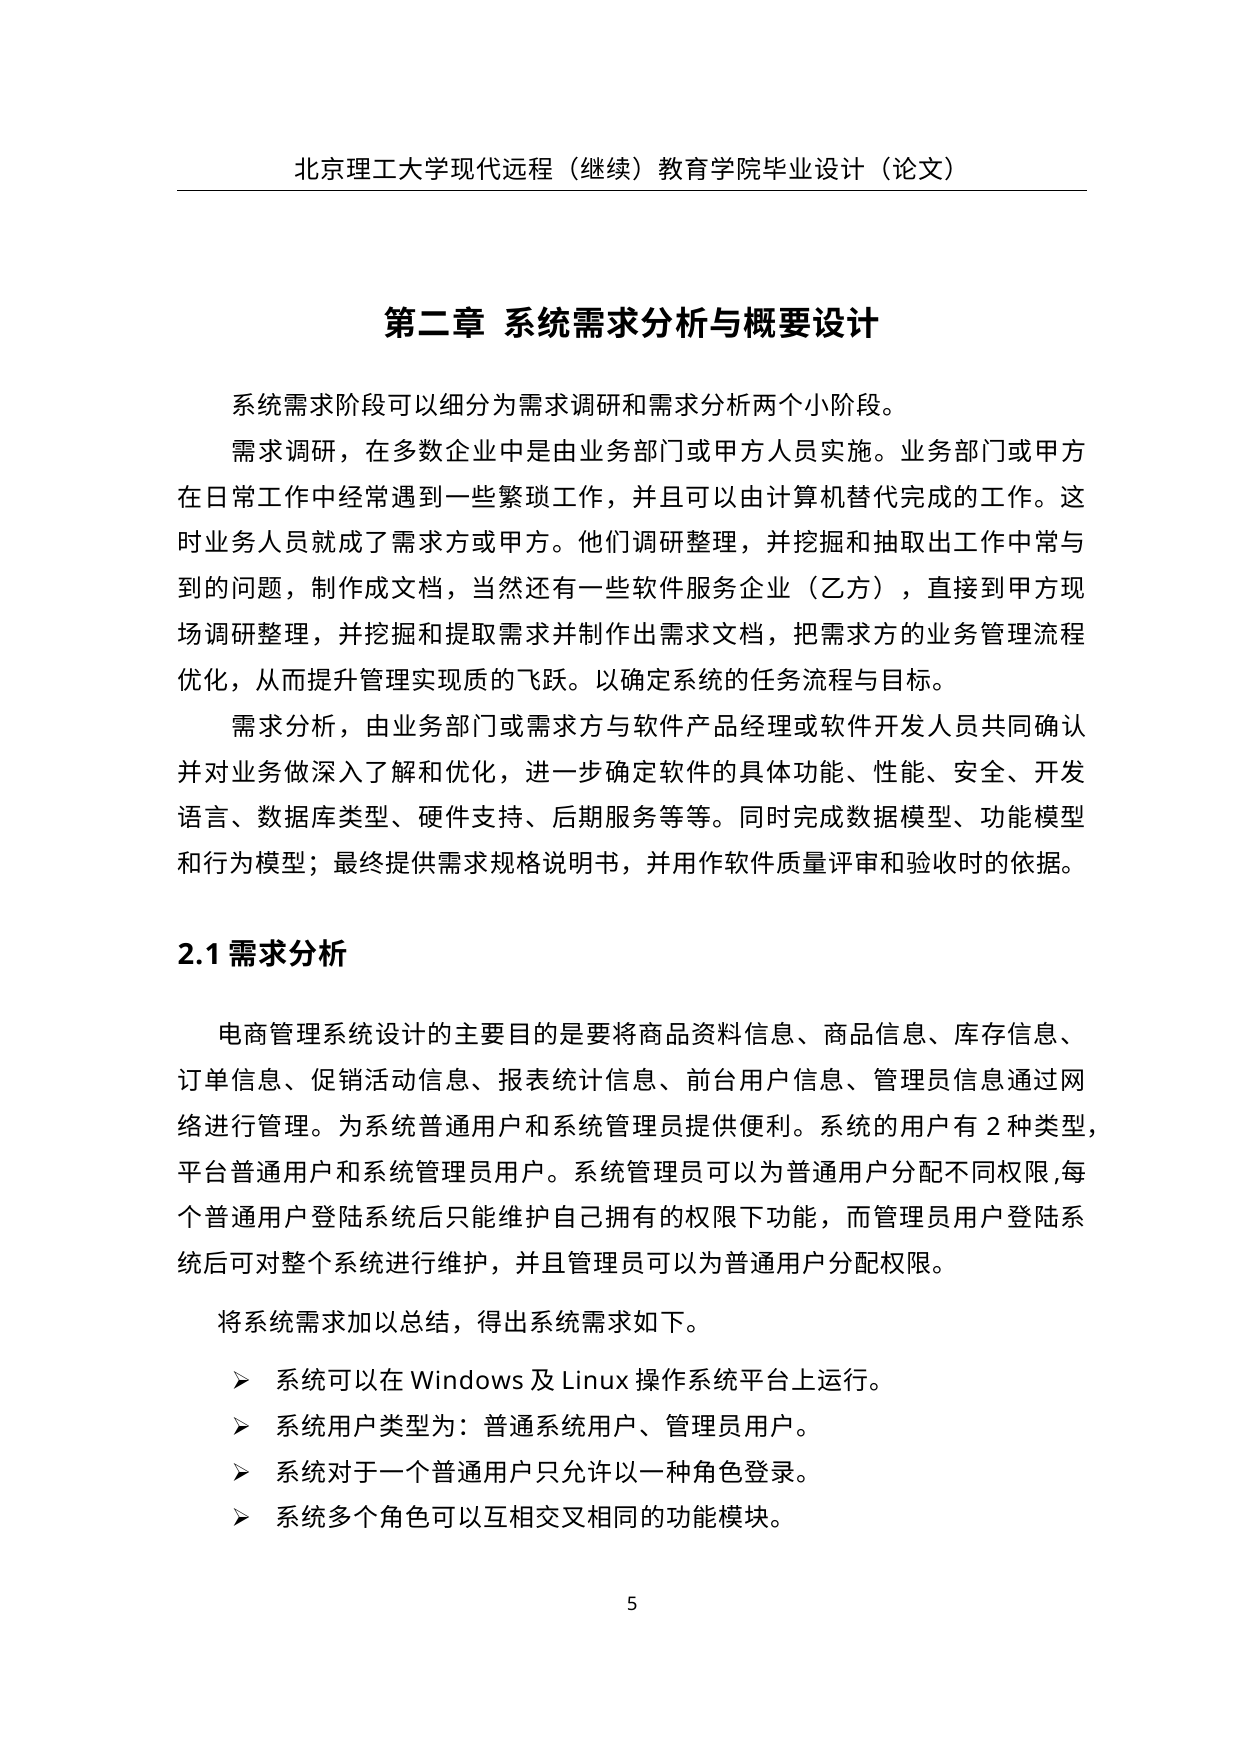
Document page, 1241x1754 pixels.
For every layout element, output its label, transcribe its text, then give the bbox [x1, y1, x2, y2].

text 将系统需求加以总结，得出系统需求如下。 [177, 1294, 1087, 1340]
subtitle 第二章 系统需求分析与概要设计 [177, 282, 1087, 348]
list 系统对于一个普通用户只允许以一种角色登录。 [231, 1444, 1087, 1490]
text 需求分析，由业务部门或需求方与软件产品经理或软件开发人员共同确认并对业务做深入了解和优化，进一步确定软件的具体功能、性能、安全、开发语言、数据库类型、硬件支持、后期服务等等。同时完成数据模型、功能模型和行为模型；最终提供需求规格说明书，并用作软件质量评审和验收时的依据。 [177, 698, 1087, 882]
text 电商管理系统设计的主要目的是要将商品资料信息、商品信息、库存信息、订单信息、促销活动信息、报表统计信息、前台用户信息、管理员信息通过网络进行管理。为系统普通用户和系统管理员提供便利。系统的用户有2种类型，平台普通用户和系统管理员用户。系统管理员可以为普通用户分配不同权限,每个普通用户登陆系统后只能维护自己拥有的权限下功能，而管理员用户登陆系统后可对整个系统进行维护，并且管理员可以为普通用户分配权限。 [177, 1007, 1087, 1282]
list 系统多个角色可以互相交叉相同的功能模块。 [231, 1490, 1087, 1536]
text 需求调研，在多数企业中是由业务部门或甲方人员实施。业务部门或甲方在日常工作中经常遇到一些繁琐工作，并且可以由计算机替代完成的工作。这时业务人员就成了需求方或甲方。他们调研整理，并挖掘和抽取出工作中常与到的问题，制作成文档，当然还有一些软件服务企业（乙方），直接到甲方现场调研整理，并挖掘和提取需求并制作出需求文档，把需求方的业务管理流程优化，从而提升管理实现质的飞跃。以确定系统的任务流程与目标。 [177, 423, 1087, 698]
list 系统可以在Windows及Linux操作系统平台上运行。 [231, 1353, 1087, 1398]
text 系统需求阶段可以细分为需求调研和需求分析两个小阶段。 [177, 378, 1087, 423]
list 系统用户类型为：普通系统用户、管理员用户。 [231, 1398, 1087, 1444]
subtitle 2.1需求分析 [177, 911, 1087, 978]
